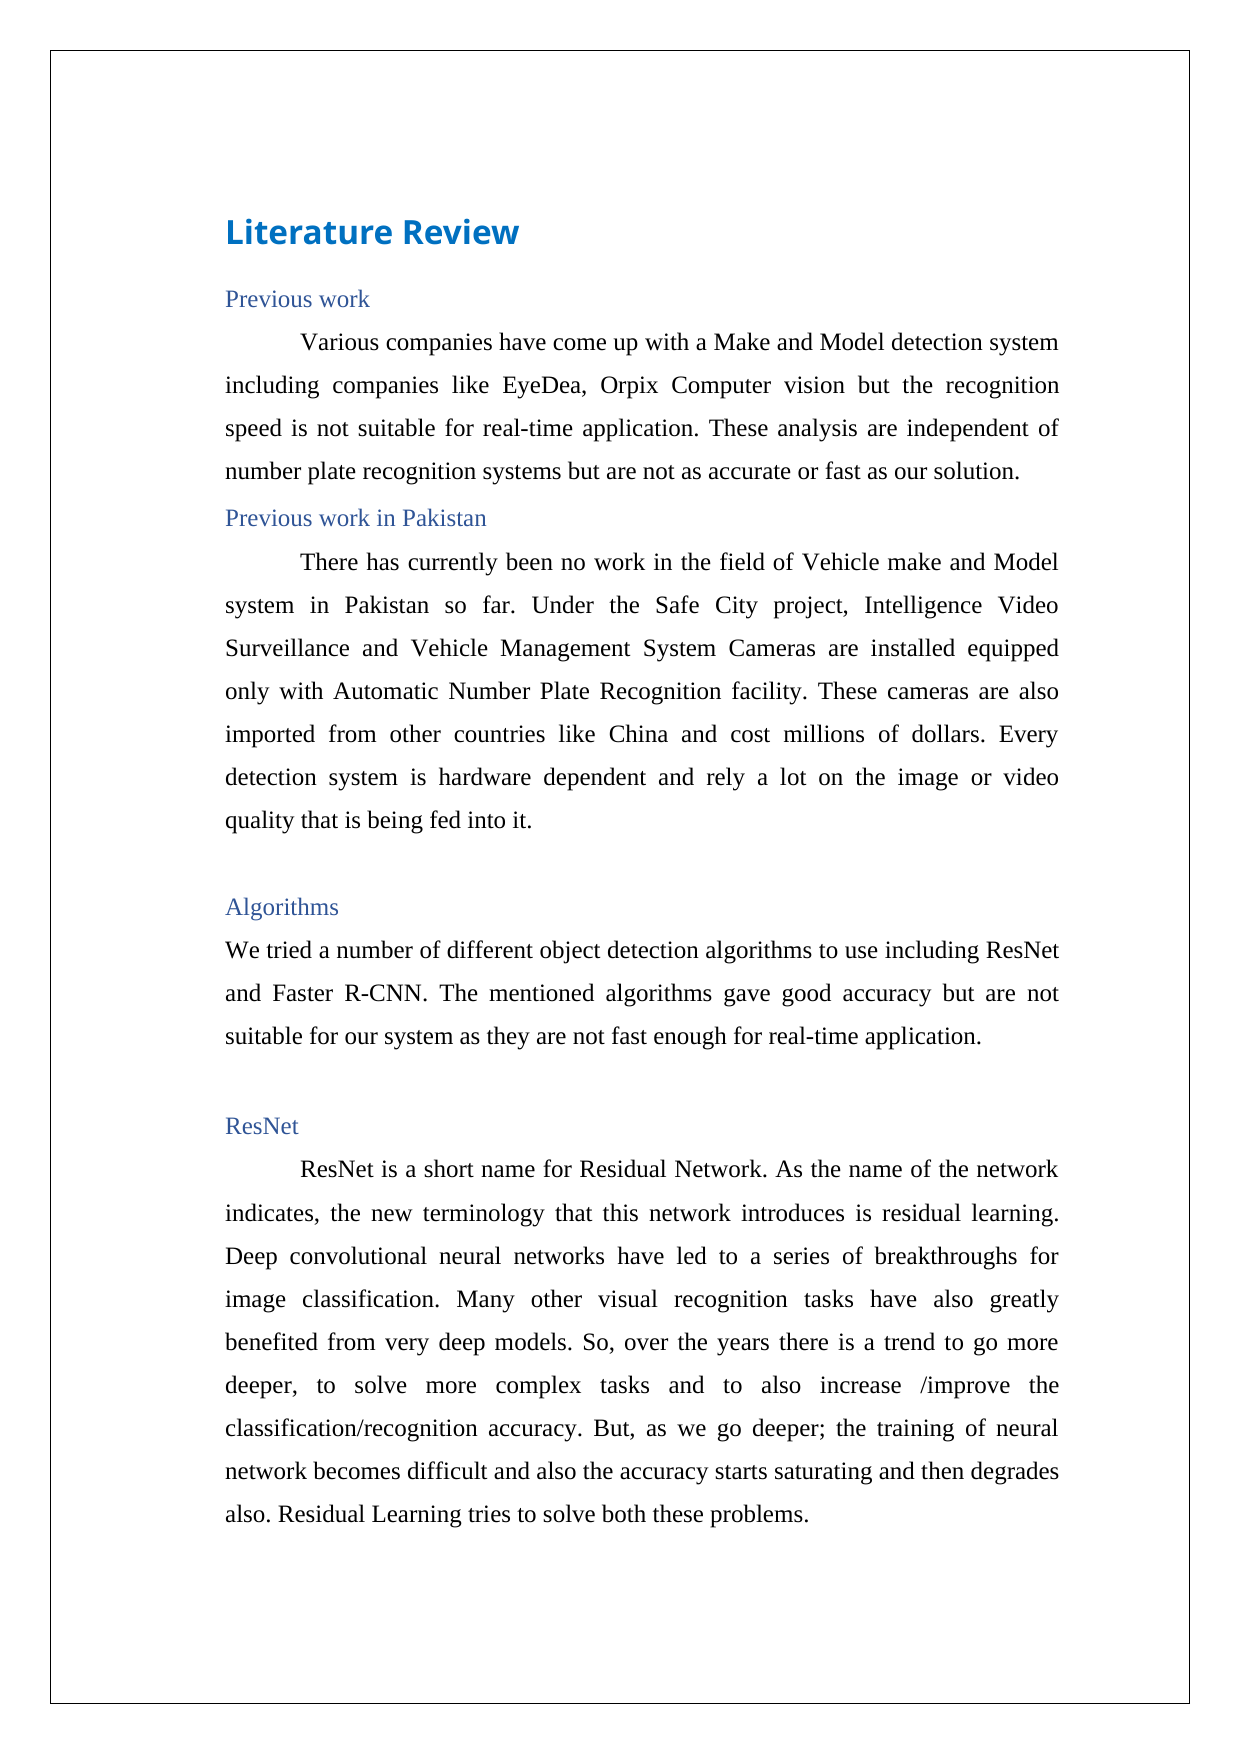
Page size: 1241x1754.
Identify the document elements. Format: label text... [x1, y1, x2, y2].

text Various companies have come up with a Make and Model detection system including companies like EyeDea, Orpix Computer vision but the recognition speed is not suitable for real-time application. These analysis are independent of number plate recognition systems but are not as accurate or fast as our solution. [225, 327, 1060, 485]
text Algorithms We tried a number of different object detection algorithms to use including ResNet and Faster R-CNN. The mentioned algorithms gave good accuracy but are not suitable for our system as they are not fast enough for real-time application. [225, 848, 1060, 1050]
text There has currently been no work in the field of Vehicle make and Model system in Pakistan so far. Under the Safe City project, Intelligence Video Surveillance and Vehicle Management System Cameras are installed equipped only with Automatic Number Plate Recognition facility. These cameras are also imported from other countries like China and cost millions of dollars. Every detection system is hardware dependent and rely a lot on the image or video quality that is being fed into it. [225, 547, 1060, 834]
subtitle ResNet [225, 1068, 1060, 1140]
subtitle Previous work in Pakistan [225, 503, 1060, 532]
text ResNet is a short name for Residual Network. As the name of the network indicates, the new terminology that this network introduces is residual learning. Deep convolutional neural networks have led to a series of breakthroughs for image classification. Many other visual recognition tasks have also greatly benefited from very deep models. So, over the years there is a trend to go more deeper, to solve more complex tasks and to also increase /improve the classification/recognition accuracy. But, as we go deeper; the training of neural network becomes difficult and also the accuracy starts saturating and then degrades also. Residual Learning tries to solve both these problems. [225, 1154, 1060, 1528]
subtitle Previous work [225, 284, 1060, 312]
subtitle Literature Review [225, 209, 1060, 254]
